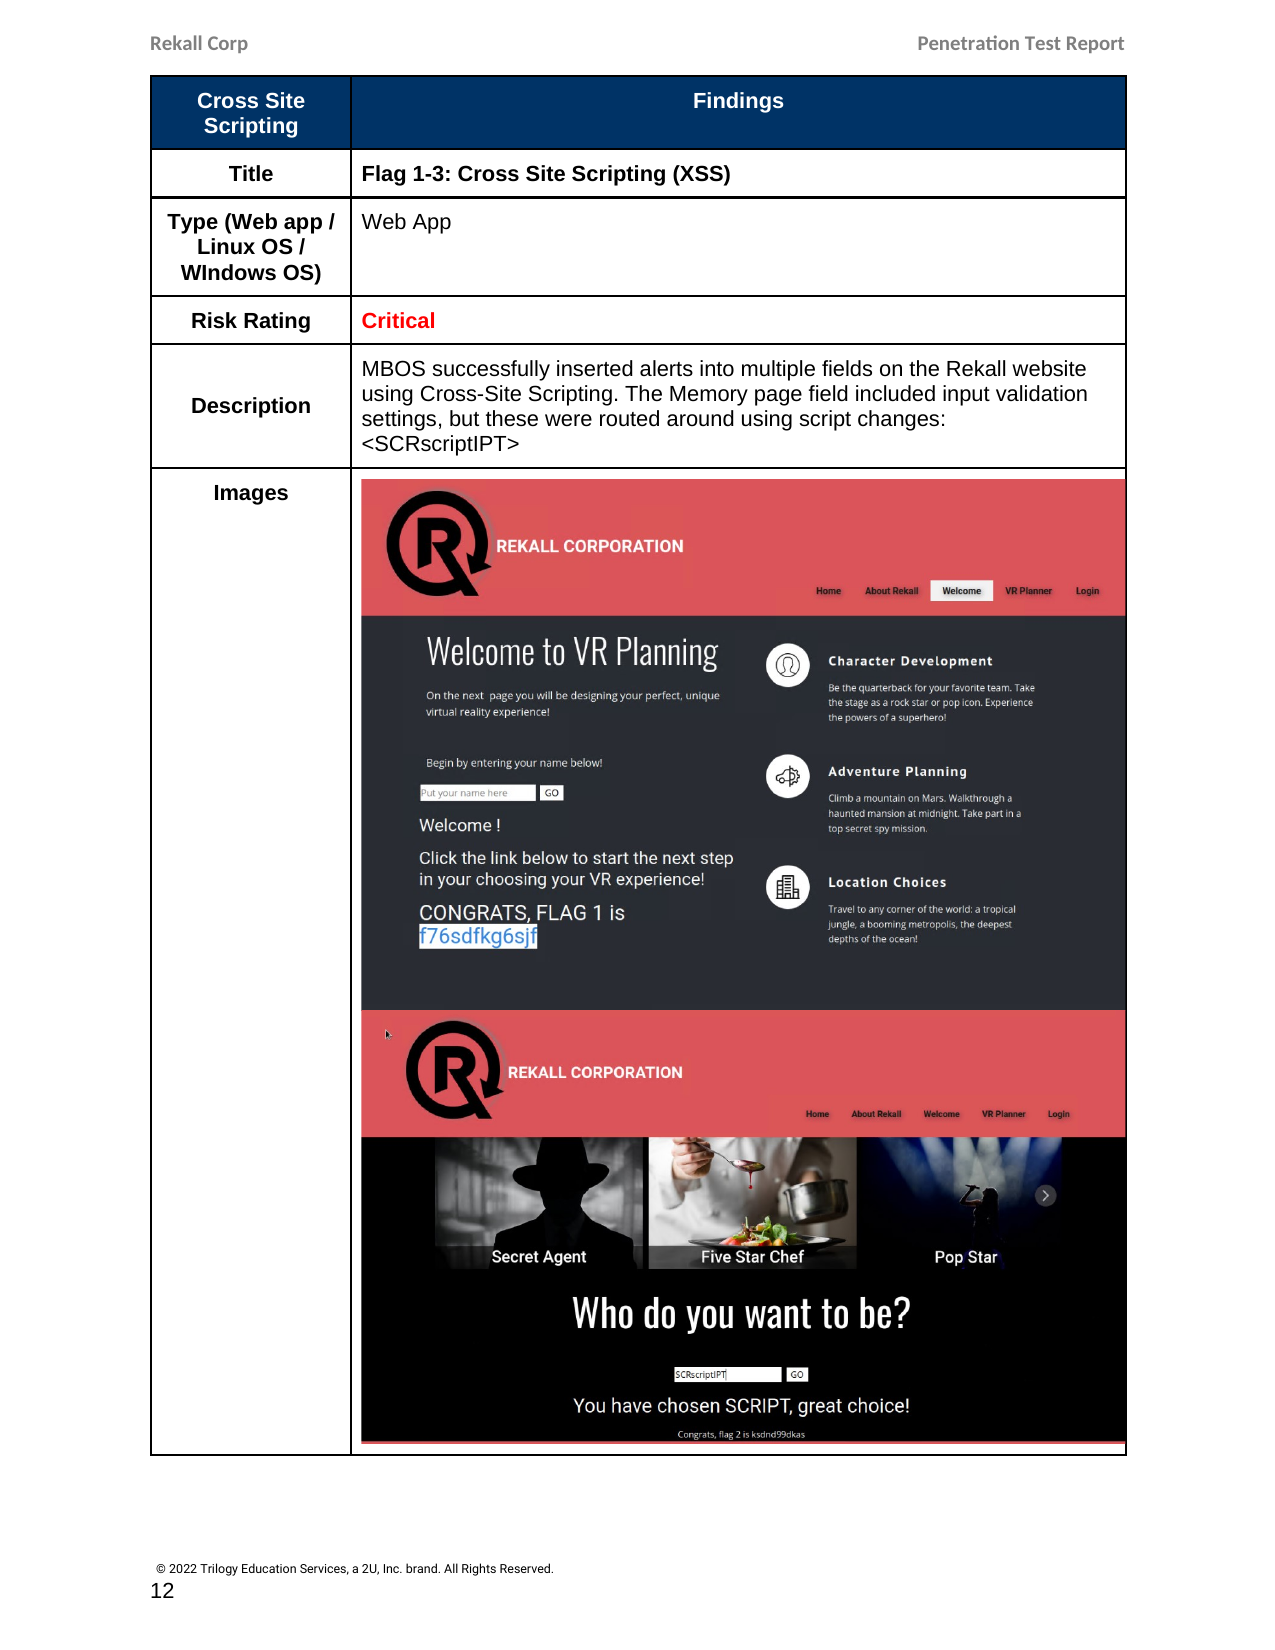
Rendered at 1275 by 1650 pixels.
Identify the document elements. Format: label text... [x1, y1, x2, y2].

picture [361, 479, 1126, 1444]
table_cell Images [152, 469, 350, 1454]
table_cell Title [152, 150, 350, 196]
table_cell Type (Web app / Linux OS / WIndows OS) [152, 199, 350, 295]
table_cell Risk Rating [152, 297, 350, 343]
table_cell MBOS successfully inserted alerts into multiple fields on the Rekall website using Cross-Site Scripting. The Memory page field included input validation settings, but these were routed around using script changes: <SCRscriptIPT> [352, 345, 1125, 467]
table_cell Flag 1-3: Cross Site Scripting (XSS) [352, 150, 1125, 196]
table_cell Critical [352, 297, 1125, 343]
table_cell Description [152, 345, 350, 467]
table_cell [352, 469, 1125, 1454]
table_cell Web App [352, 199, 1125, 295]
table_header Findings [352, 77, 1125, 148]
table_header Cross Site Scripting [152, 77, 350, 148]
